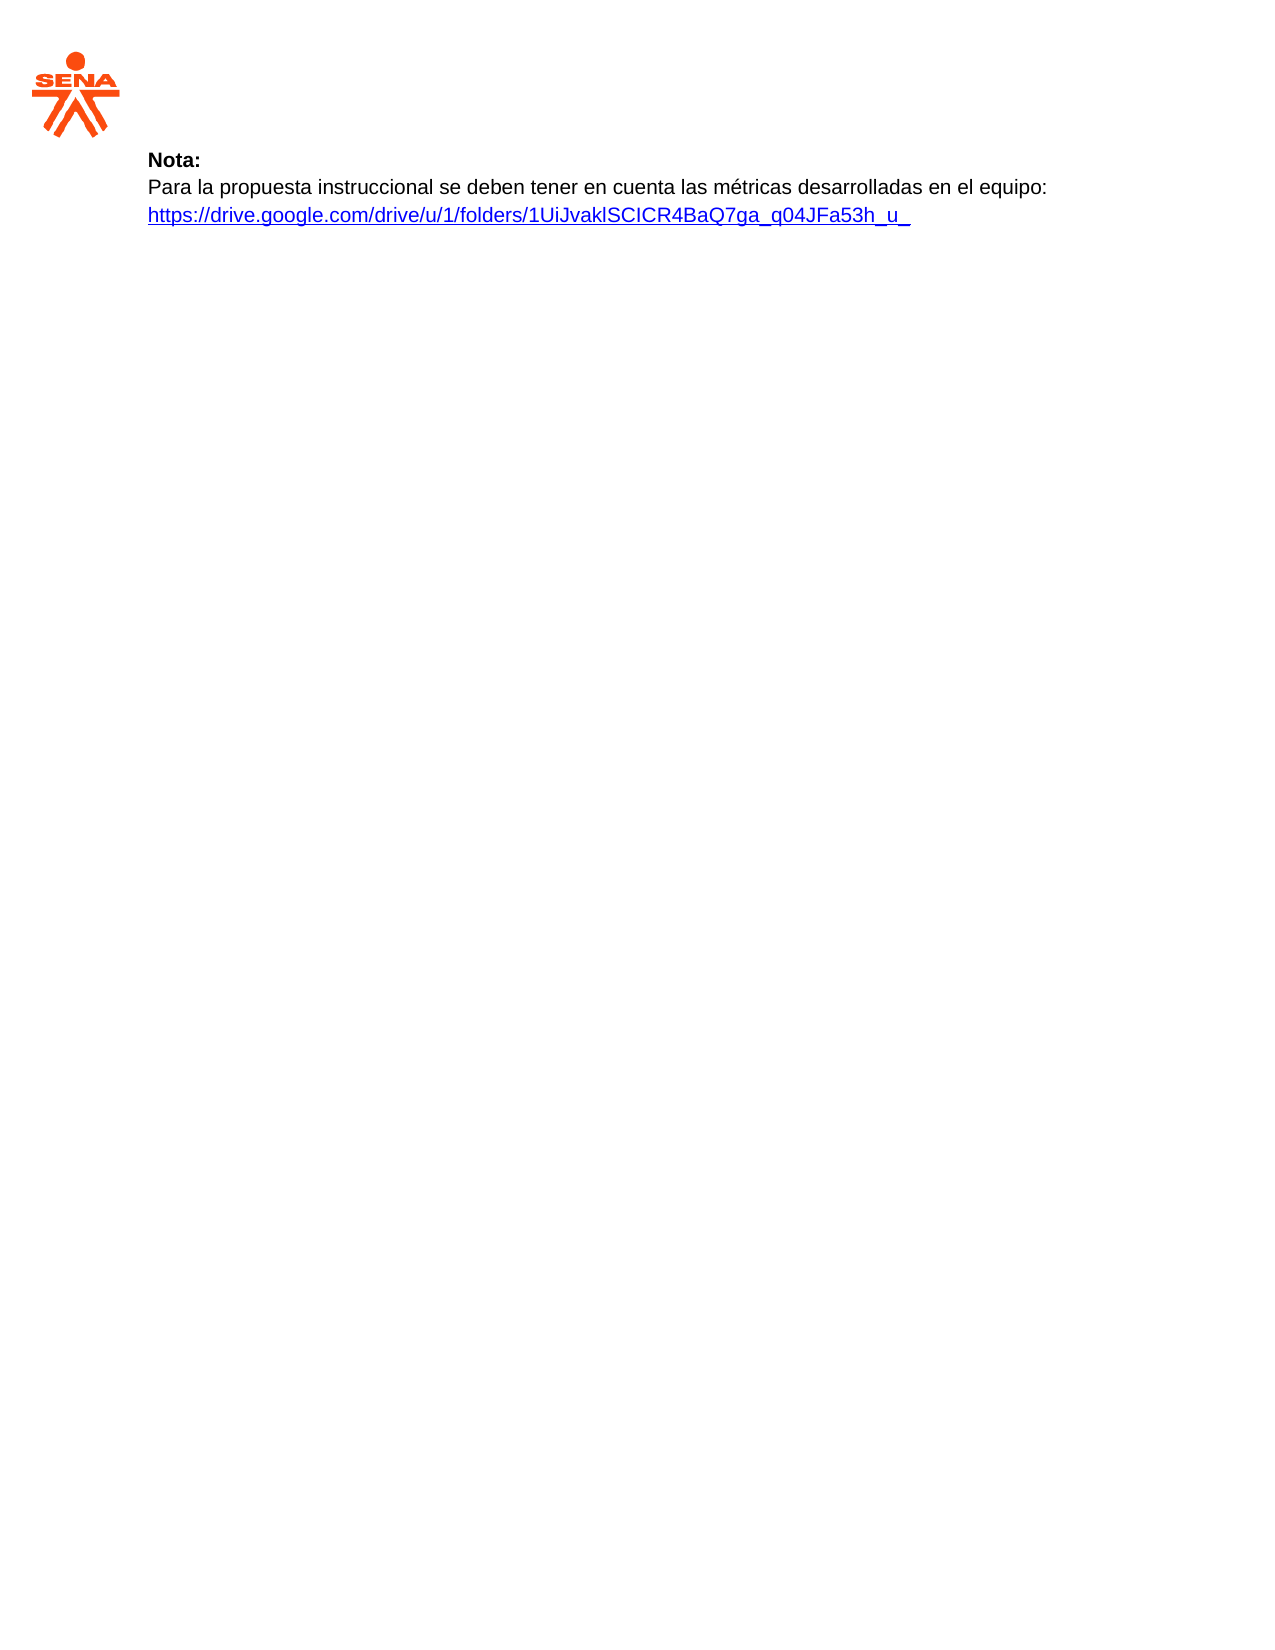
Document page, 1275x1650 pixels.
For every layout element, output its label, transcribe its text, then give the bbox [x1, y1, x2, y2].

text Nota: Para la propuesta instruccional se deben tener en cuenta las métricas desarrolladas en el equipo: [148, 148, 1127, 199]
text https://drive.google.com/drive/u/1/folders/1UiJvaklSCICR4BaQ7ga_q04JFa53h_u_ [148, 203, 1127, 227]
picture [22, 48, 126, 142]
